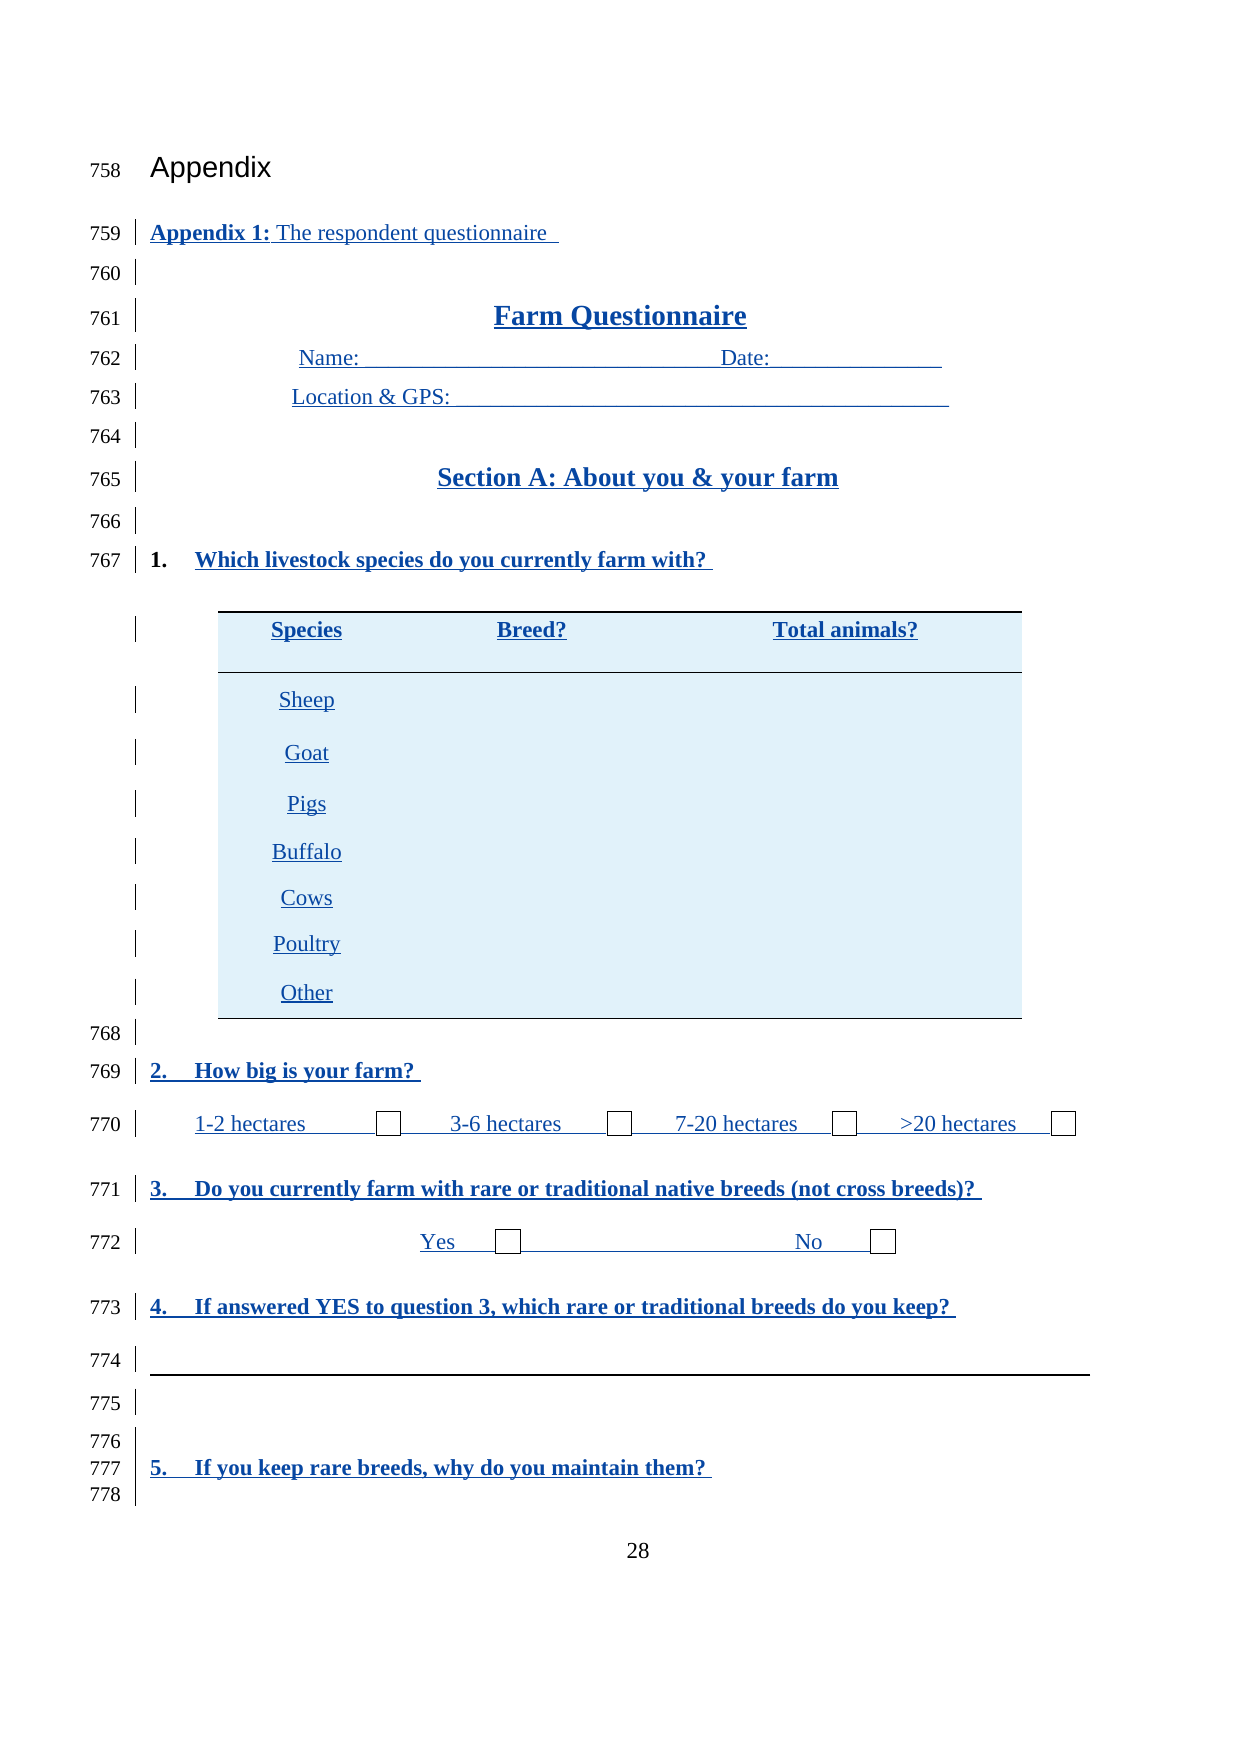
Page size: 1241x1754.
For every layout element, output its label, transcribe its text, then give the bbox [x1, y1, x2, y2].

subtitle Appendix [150, 150, 1090, 183]
